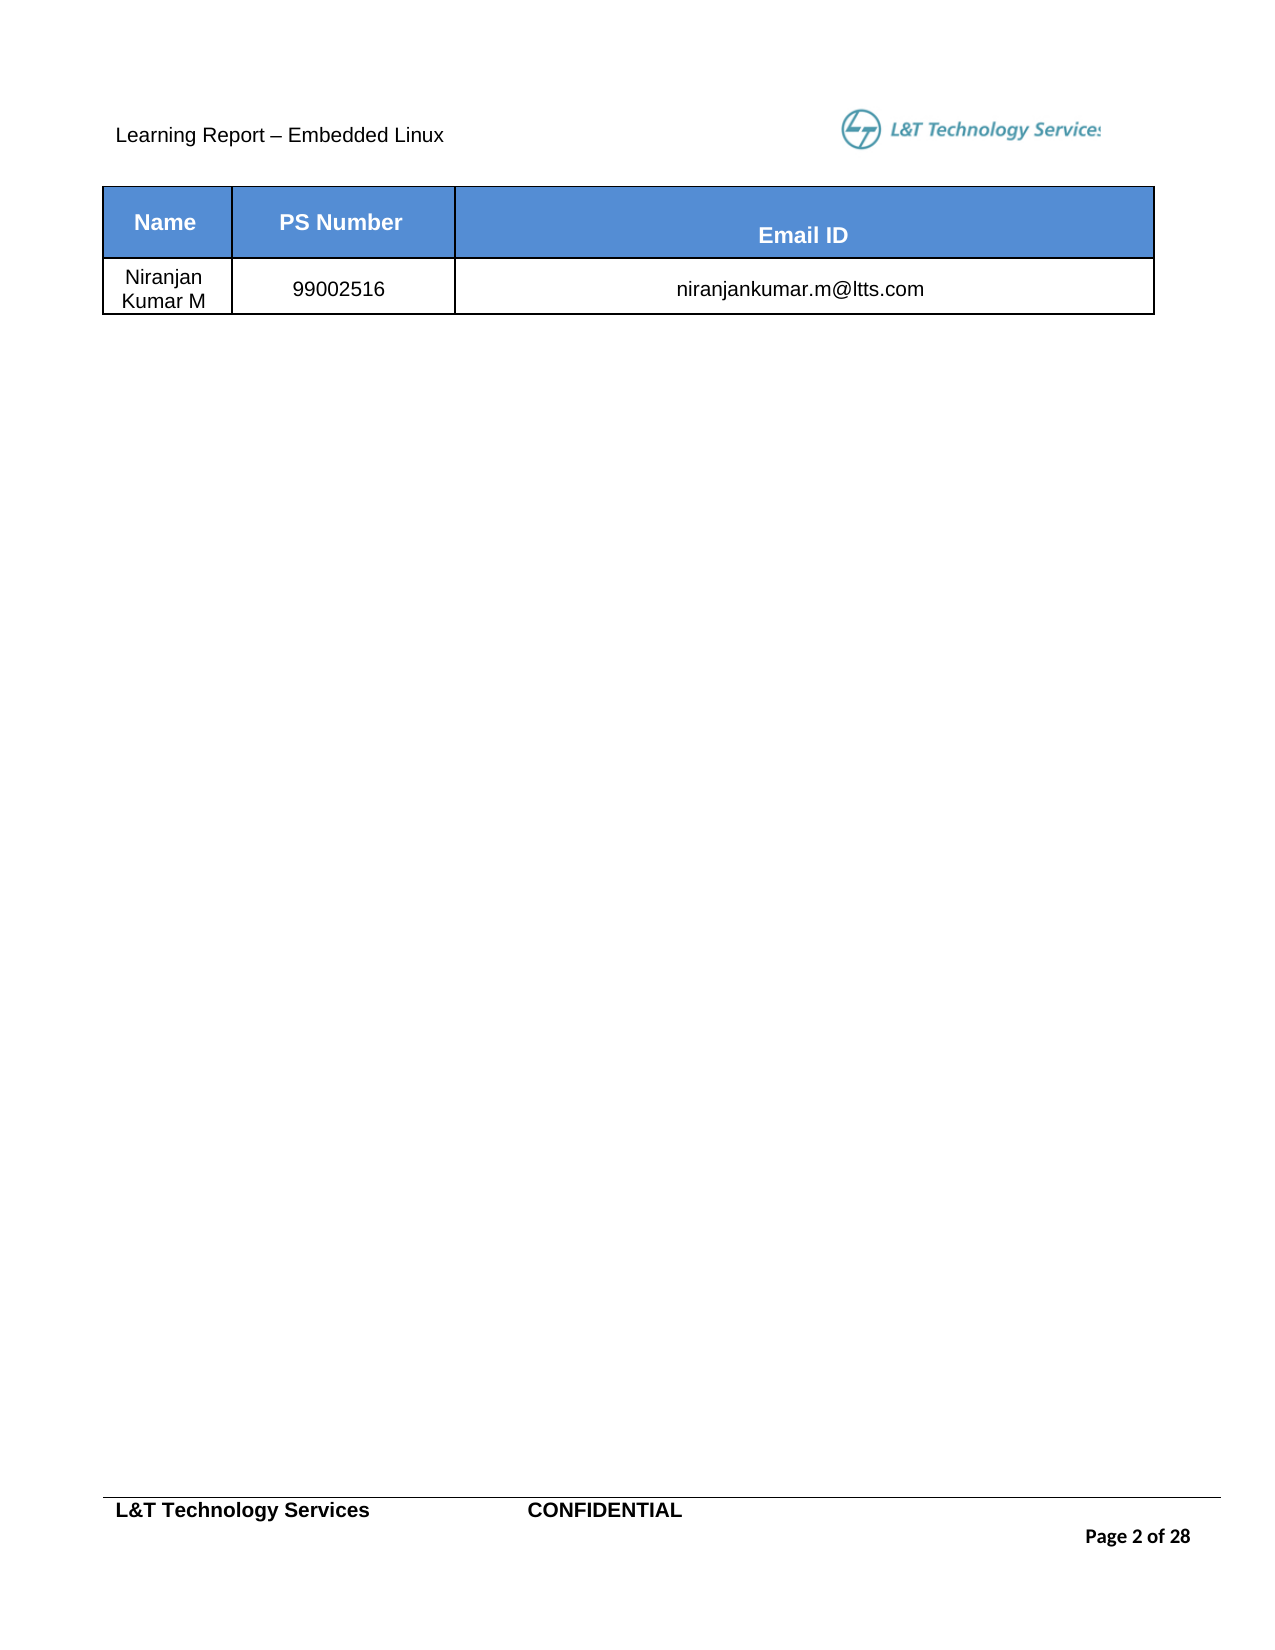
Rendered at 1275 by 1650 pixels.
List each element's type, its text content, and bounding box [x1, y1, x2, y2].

table_cell Niranjan Kumar M [104, 259, 231, 313]
table_cell 99002516 [233, 259, 454, 313]
table_header Email ID [456, 187, 1153, 257]
table_header PS Number [233, 187, 454, 257]
table_cell niranjankumar.m@ltts.com [456, 259, 1153, 313]
table_header Name [104, 187, 231, 257]
